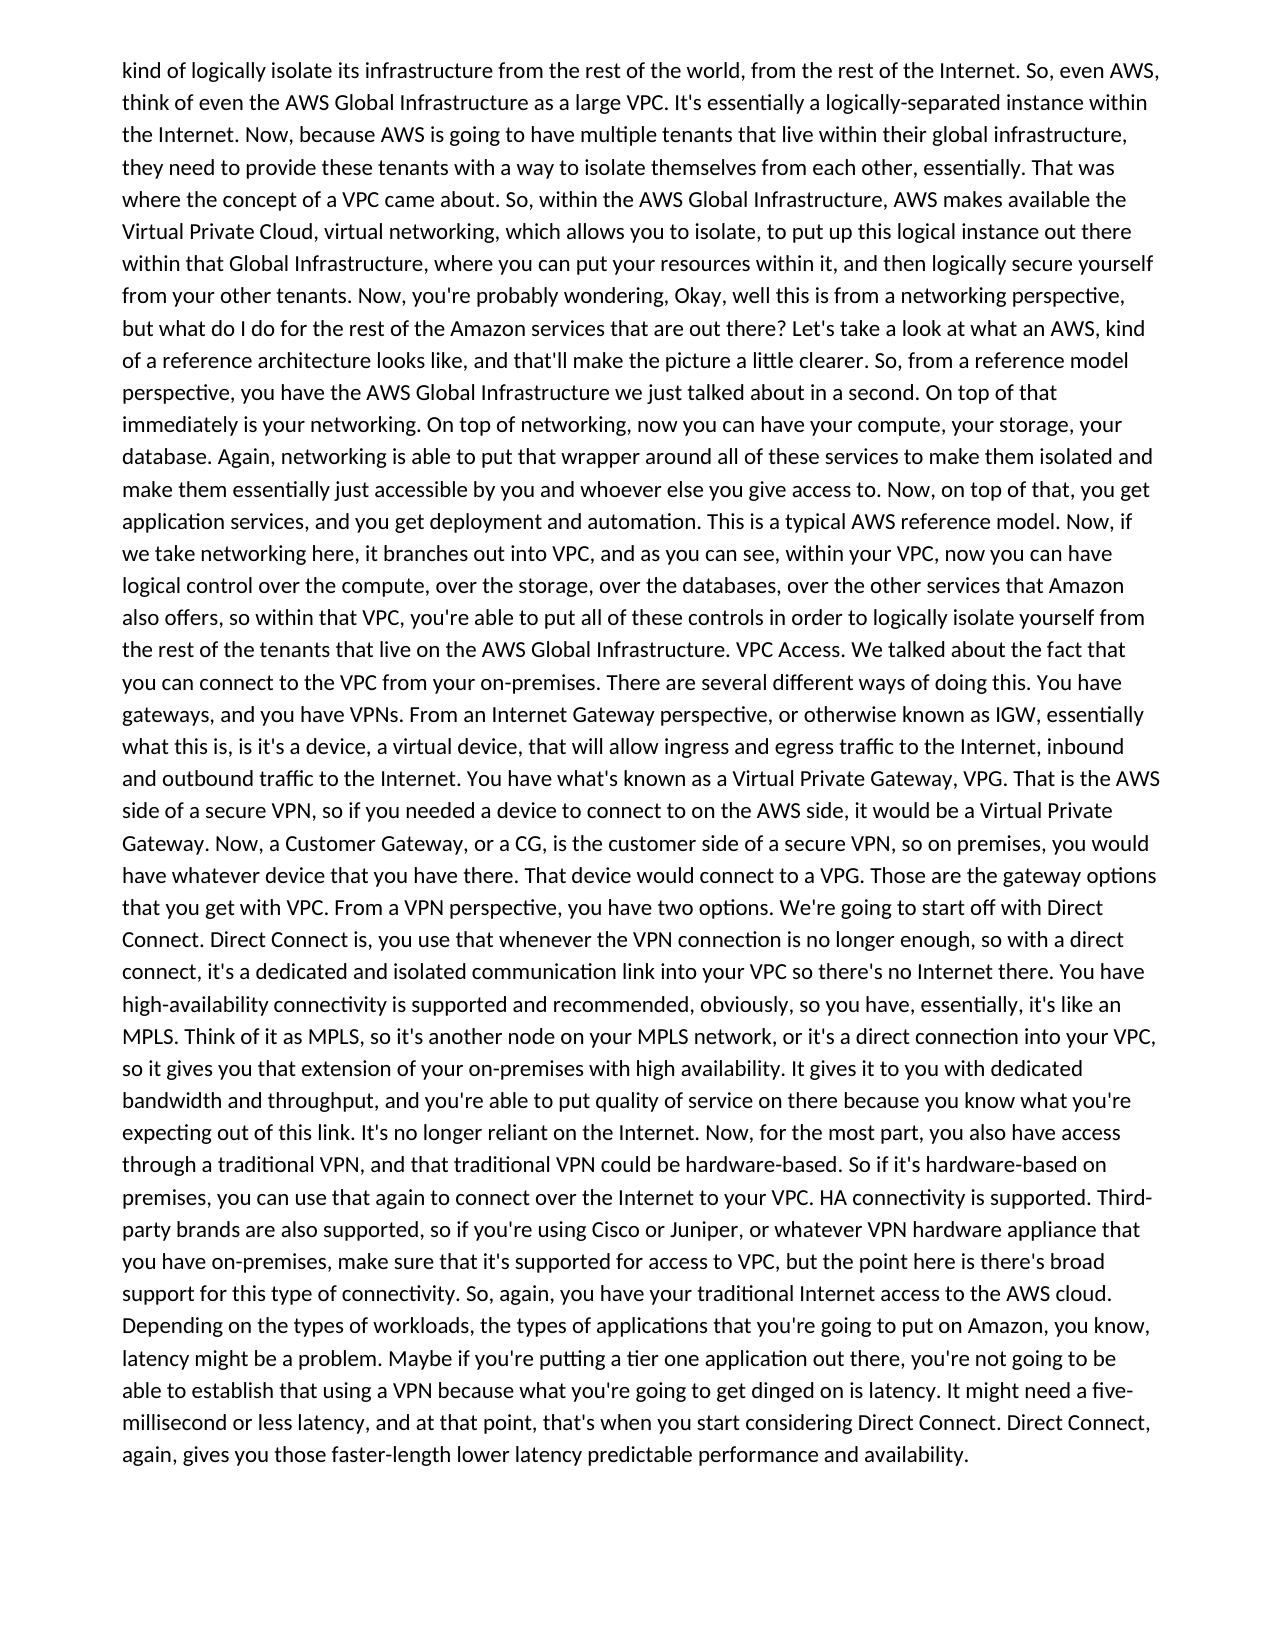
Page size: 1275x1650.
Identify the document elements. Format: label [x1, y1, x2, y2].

text [122, 56, 1162, 1468]
